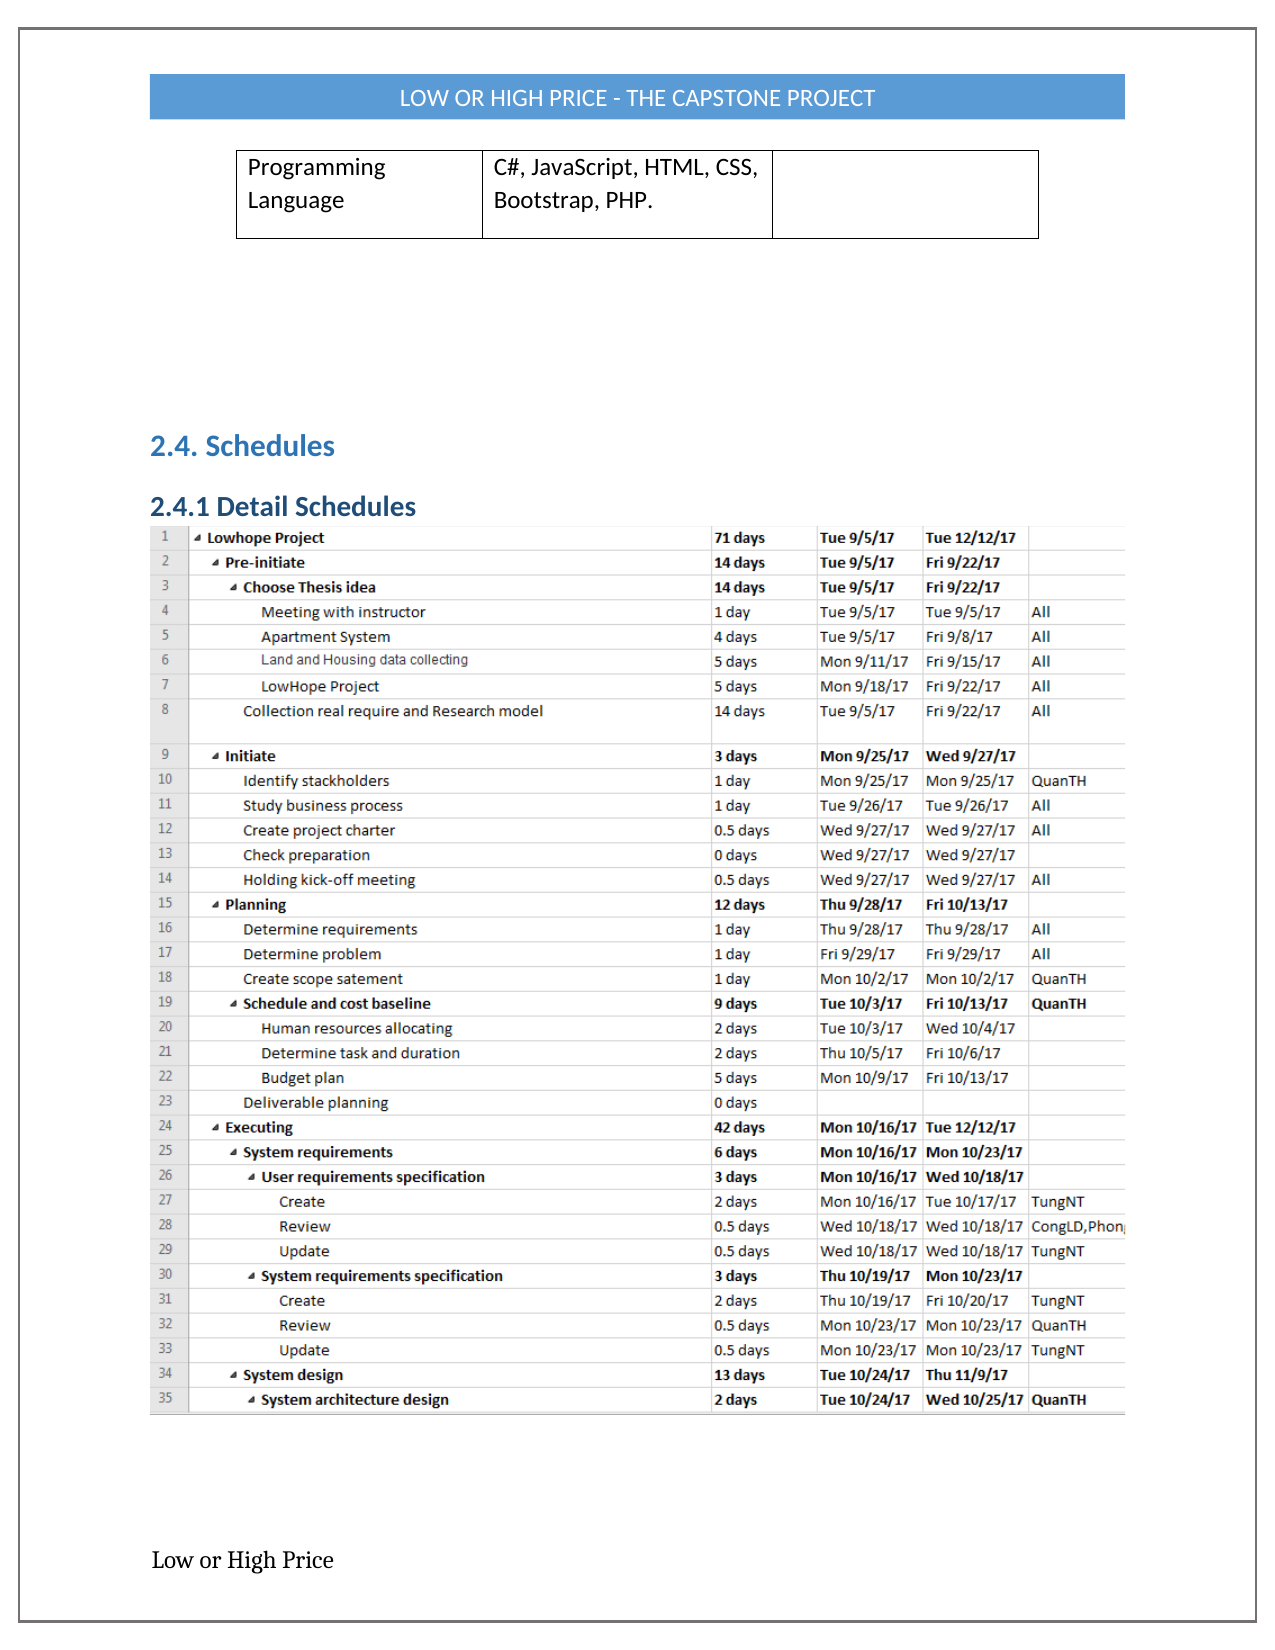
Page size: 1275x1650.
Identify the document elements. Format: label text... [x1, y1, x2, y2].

subtitle 2.4. Schedules [150, 426, 1125, 464]
table_cell C#, JavaScript, HTML, CSS, Bootstrap, PHP. [483, 151, 772, 238]
table_cell Programming Language [237, 151, 482, 238]
subtitle 2.4.1 Detail Schedules [150, 488, 1125, 523]
table_cell [773, 151, 1038, 238]
picture [150, 526, 1125, 1415]
